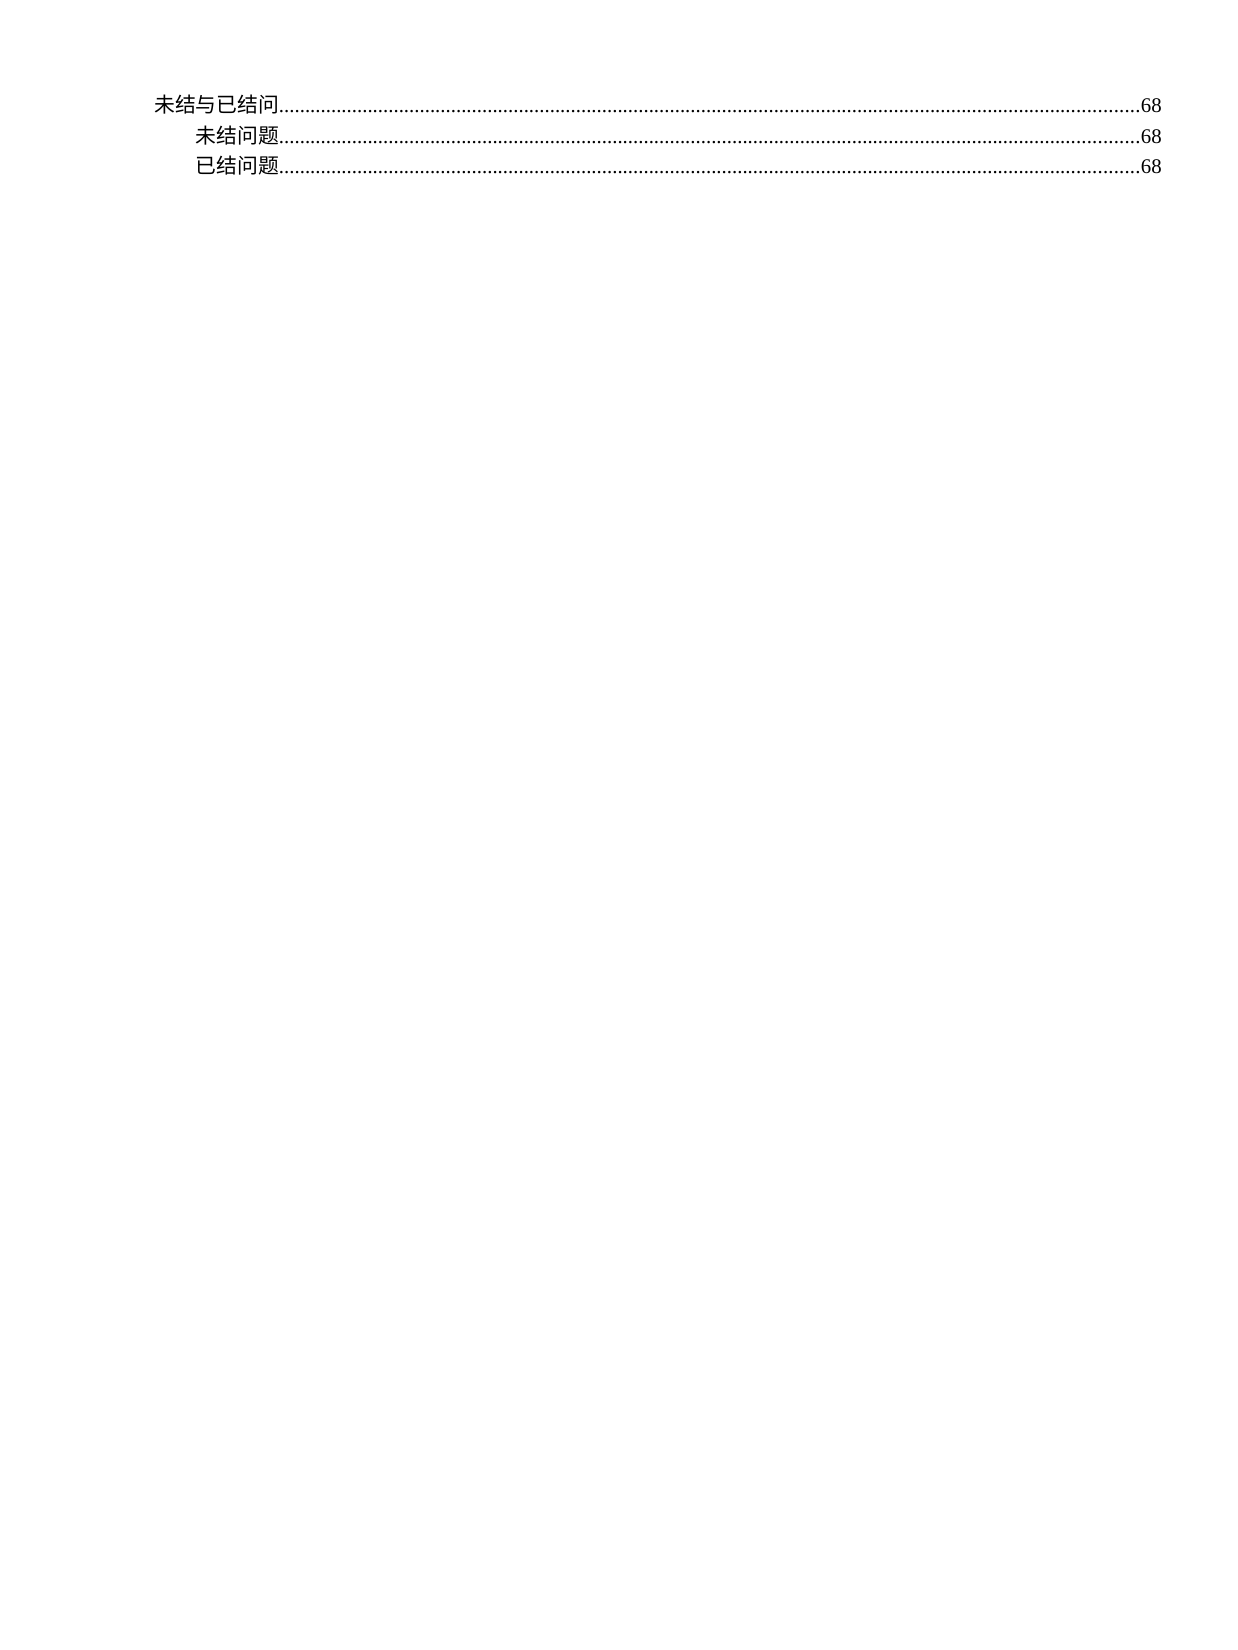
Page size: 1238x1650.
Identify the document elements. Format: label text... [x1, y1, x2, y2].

text 未结与已结问 68 [154, 89, 1162, 119]
text 已结问题 68 [196, 149, 1162, 179]
text 未结问题 68 [196, 119, 1162, 149]
